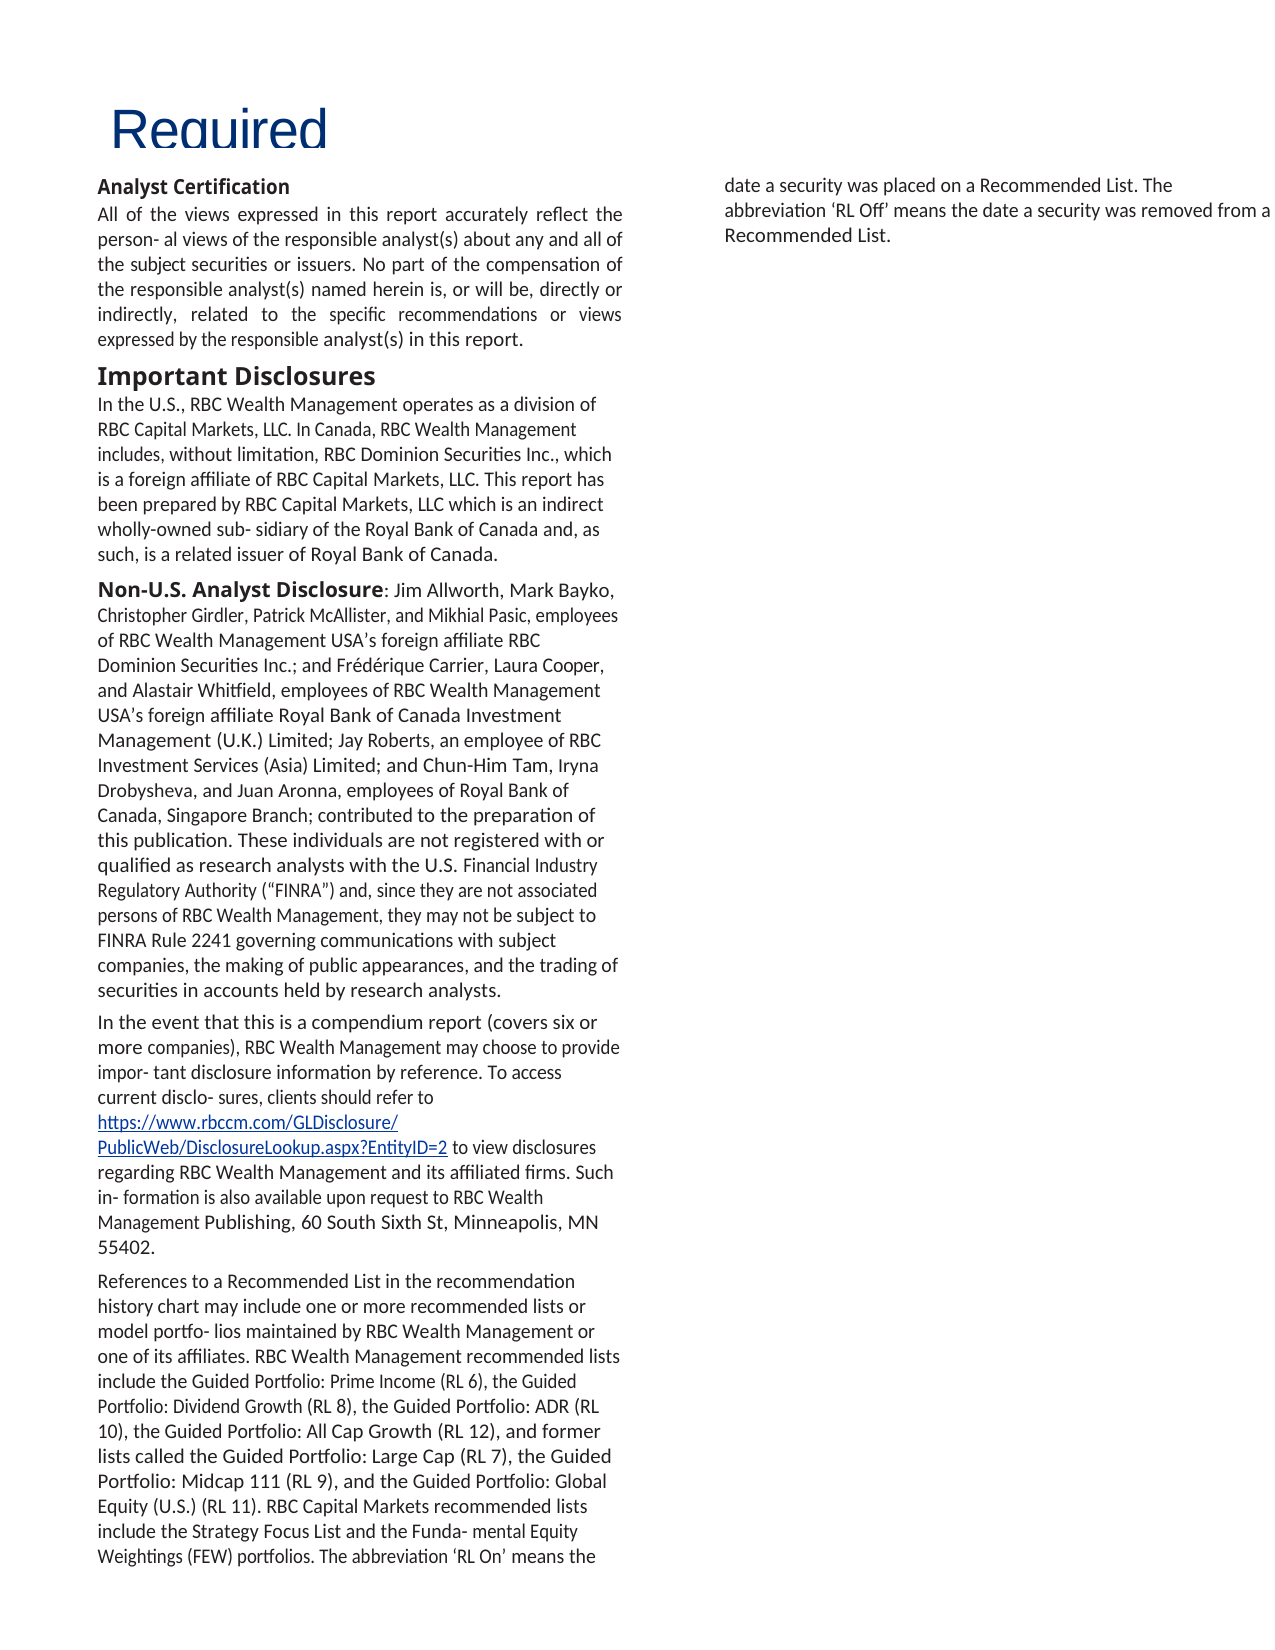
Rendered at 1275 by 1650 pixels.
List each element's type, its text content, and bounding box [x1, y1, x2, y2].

text All of the views expressed in this report accurately reflect the person- al views of the responsible analyst(s) about any and all of the subject securities or issuers. No part of the compensation of the responsible analyst(s) named herein is, or will be, directly or indirectly, related to the specific recommendations or views expressed by the responsible analyst(s) in this report. [97, 202, 623, 352]
text In the event that this is a compendium report (covers six or more companies), RBC Wealth Management may choose to provide impor- tant disclosure information by reference. To access current disclo- sures, clients should refer to https://www.rbccm.com/GLDisclosure/ PublicWeb/DisclosureLookup.aspx?EntityID=2 to view disclosures regarding RBC Wealth Management and its affiliated firms. Such in- formation is also available upon request to RBC Wealth Management Publishing, 60 South Sixth St, Minneapolis, MN 55402. [97, 1010, 621, 1260]
text Important Disclosures [97, 363, 623, 391]
text References to a Recommended List in the recommendation history chart may include one or more recommended lists or model portfo- lios maintained by RBC Wealth Management or one of its affiliates. RBC Wealth Management recommended lists include the Guided Portfolio: Prime Income (RL 6), the Guided Portfolio: Dividend Growth (RL 8), the Guided Portfolio: ADR (RL 10), the Guided Portfolio: All Cap Growth (RL 12), and former lists called the Guided Portfolio: Large Cap (RL 7), the Guided Portfolio: Midcap 111 (RL 9), and the Guided Portfolio: Global Equity (U.S.) (RL 11). RBC Capital Markets recommended lists include the Strategy Focus List and the Funda- mental Equity Weightings (FEW) portfolios. The abbreviation ‘RL On’ means the date a security was placed on a Recommended List. The abbreviation ‘RL Off’ means the date a security was removed from a Recommended List. [97, 1269, 622, 1568]
subtitle Analyst Certification [97, 172, 623, 201]
text Non-U.S. Analyst Disclosure: Jim Allworth, Mark Bayko, Christopher Girdler, Patrick McAllister, and Mikhial Pasic, employees of RBC Wealth Management USA’s foreign affiliate RBC Dominion Securities Inc.; and Frédérique Carrier, Laura Cooper, and Alastair Whitfield, employees of RBC Wealth Management USA’s foreign affiliate Royal Bank of Canada Investment Management (U.K.) Limited; Jay Roberts, an employee of RBC Investment Services (Asia) Limited; and Chun-Him Tam, Iryna Drobysheva, and Juan Aronna, employees of Royal Bank of Canada, Singapore Branch; contributed to the preparation of this publication. These individuals are not registered with or qualified as research analysts with the U.S. Financial Industry Regulatory Authority (“FINRA”) and, since they are not associated persons of RBC Wealth Management, they may not be subject to FINRA Rule 2241 governing communications with subject companies, the making of public appearances, and the trading of securities in accounts held by research analysts. [97, 575, 621, 1003]
text In the U.S., RBC Wealth Management operates as a division of RBC Capital Markets, LLC. In Canada, RBC Wealth Management includes, without limitation, RBC Dominion Securities Inc., which is a foreign affiliate of RBC Capital Markets, LLC. This report has been prepared by RBC Capital Markets, LLC which is an indirect wholly-owned sub- sidiary of the Royal Bank of Canada and, as such, is a related issuer of Royal Bank of Canada. [97, 392, 614, 567]
